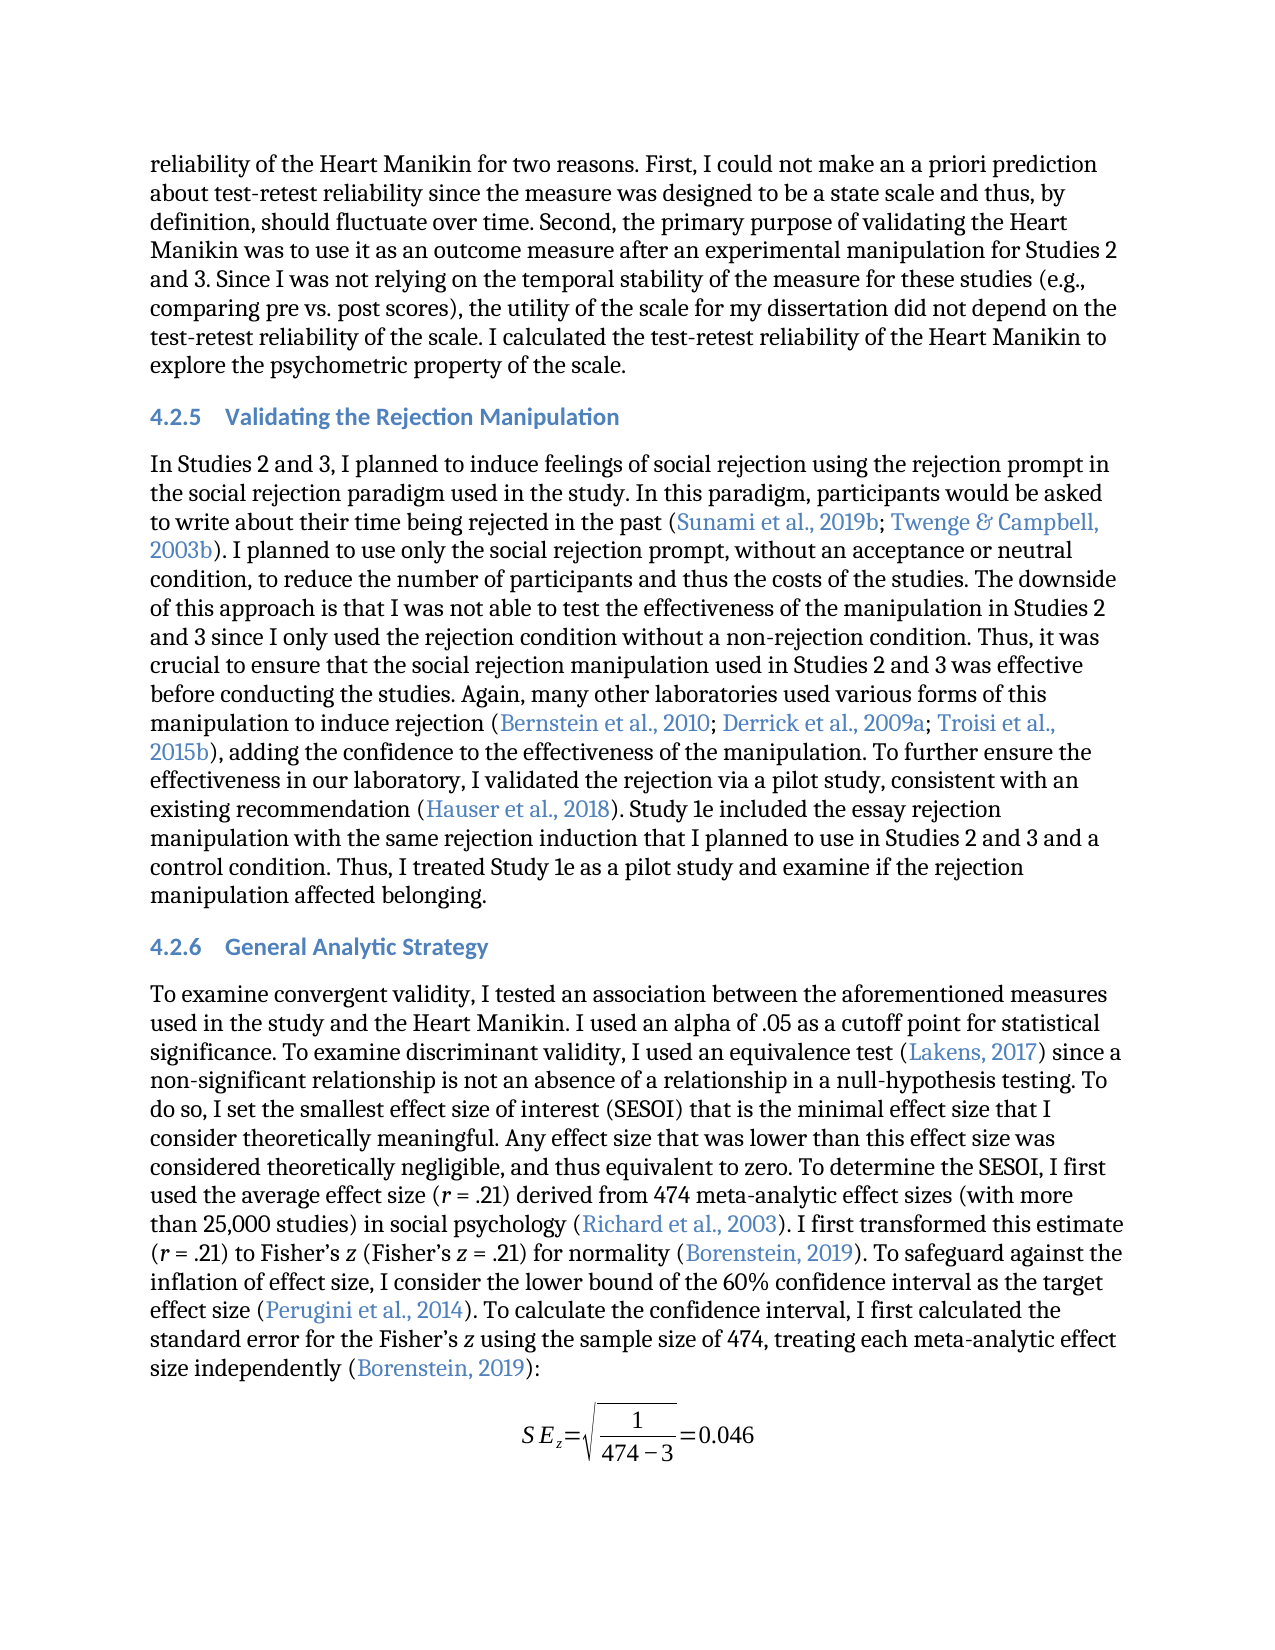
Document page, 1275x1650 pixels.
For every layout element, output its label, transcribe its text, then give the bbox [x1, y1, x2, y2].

text To examine convergent validity, I tested an association between the aforementioned measures used in the study and the Heart Manikin. I used an alpha of .05 as a cutoff point for statistical significance. To examine discriminant validity, I used an equivalence test (Lakens, 2017) since a non-significant relationship is not an absence of a relationship in a null-hypothesis testing. To do so, I set the smallest effect size of interest (SESOI) that is the minimal effect size that I consider theoretically meaningful. Any effect size that was lower than this effect size was considered theoretically negligible, and thus equivalent to zero. To determine the SESOI, I first used the average effect size (r = .21) derived from 474 meta-analytic effect sizes (with more than 25,000 studies) in social psychology (Richard et al., 2003). I first transformed this estimate (r = .21) to Fisher’s z (Fisher’s z = .21) for normality (Borenstein, 2019). To safeguard against the inflation of effect size, I consider the lower bound of the 60% confidence interval as the target effect size (Perugini et al., 2014). To calculate the confidence interval, I first calculated the standard error for the Fisher’s z using the sample size of 474, treating each meta-analytic effect size independently (Borenstein, 2019): [150, 980, 1125, 1383]
text In Studies 2 and 3, I planned to induce feelings of social rejection using the rejection prompt in the social rejection paradigm used in the study. In this paradigm, participants would be asked to write about their time being rejected in the past (Sunami et al., 2019b; Twenge & Campbell, 2003b). I planned to use only the social rejection prompt, without an acceptance or neutral condition, to reduce the number of participants and thus the costs of the studies. The downside of this approach is that I was not able to test the effectiveness of the manipulation in Studies 2 and 3 since I only used the rejection condition without a non-rejection condition. Thus, it was crucial to ensure that the social rejection manipulation used in Studies 2 and 3 was effective before conducting the studies. Again, many other laboratories used various forms of this manipulation to induce rejection (Bernstein et al., 2010; Derrick et al., 2009a; Troisi et al., 2015b), adding the confidence to the effectiveness of the manipulation. To further ensure the effectiveness in our laboratory, I validated the rejection via a pilot study, consistent with an existing recommendation (Hauser et al., 2018). Study 1e included the essay rejection manipulation with the same rejection induction that I planned to use in Studies 2 and 3 and a control condition. Thus, I treated Study 1e as a pilot study and examine if the rejection manipulation affected belonging. [150, 450, 1125, 910]
subtitle 4.2.6 General Analytic Strategy [150, 931, 1125, 961]
subtitle 4.2.5 Validating the Rejection Manipulation [150, 401, 1125, 431]
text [150, 150, 1125, 380]
